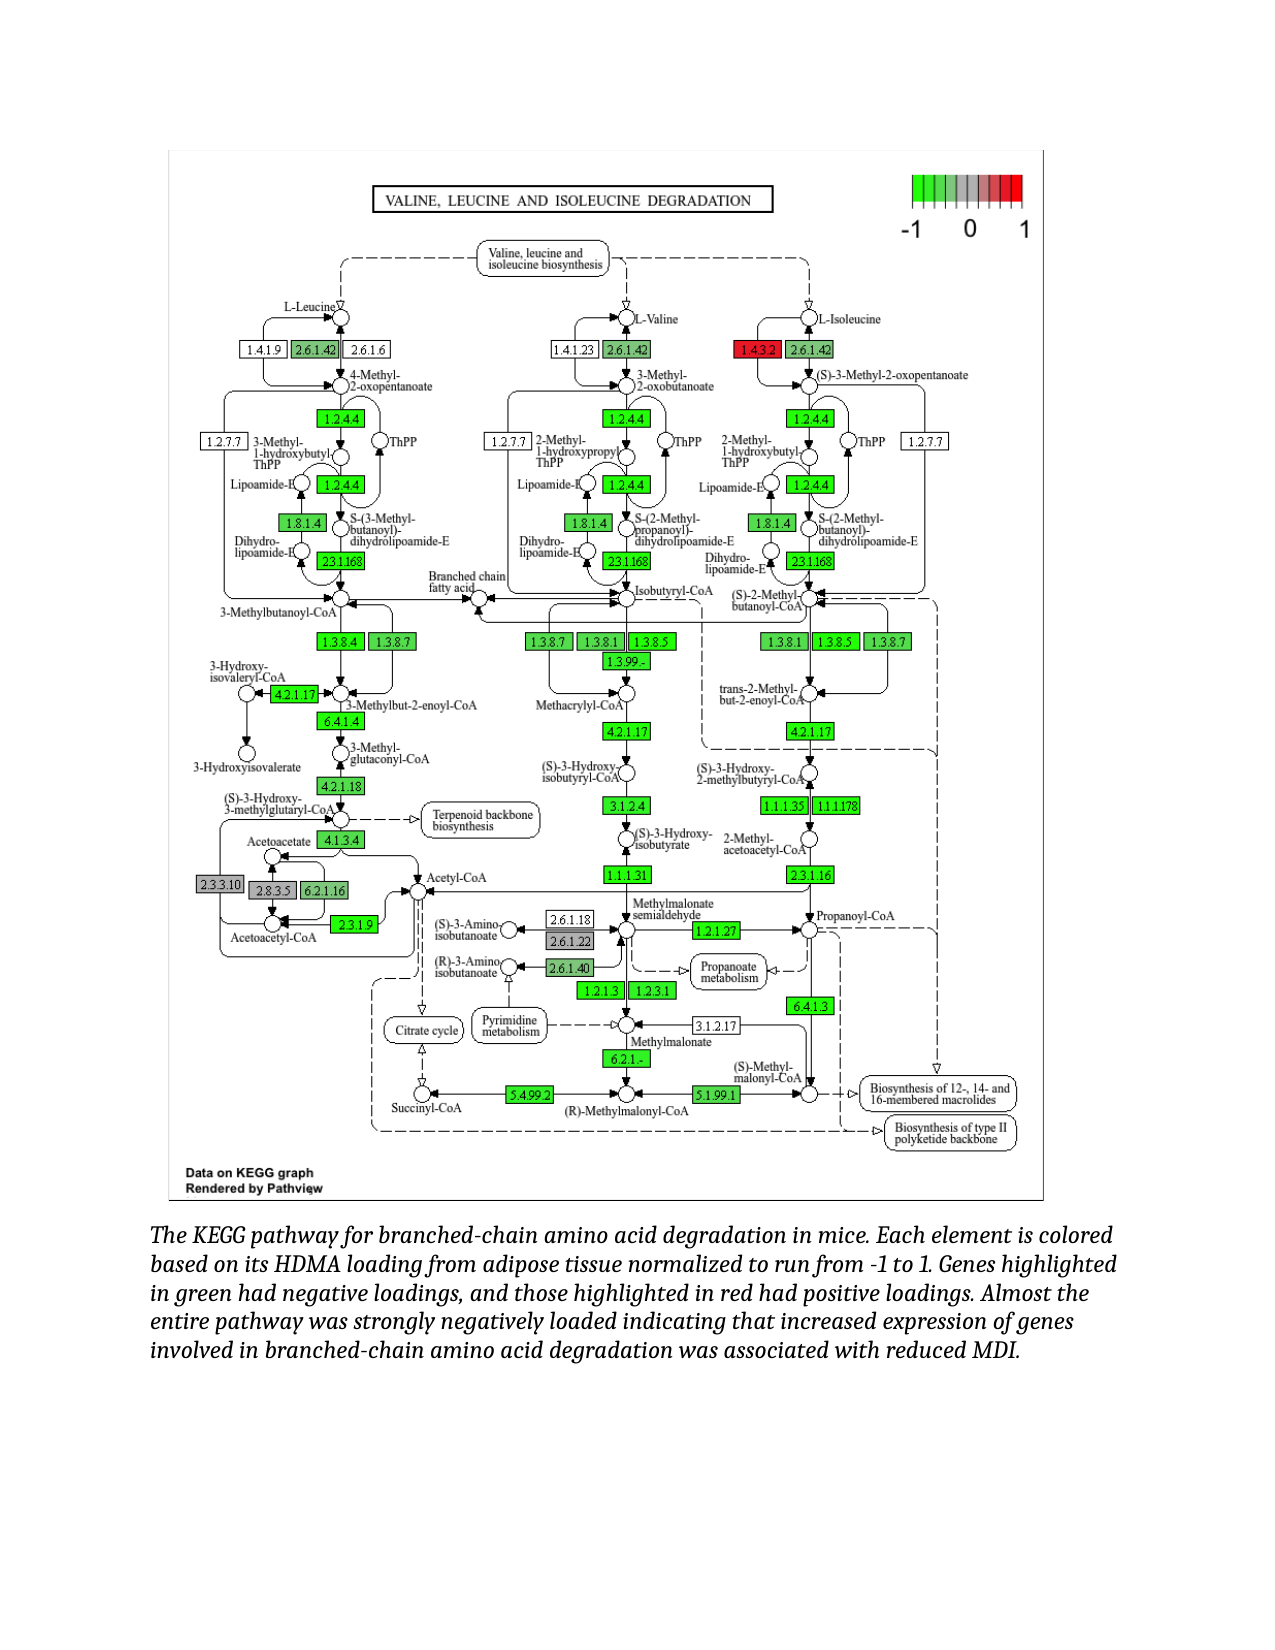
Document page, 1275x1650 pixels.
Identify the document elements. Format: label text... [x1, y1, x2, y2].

text The KEGG pathway for branched-chain amino acid degradation in mice. Each element is colored based on its HDMA loading from adipose tissue normalized to run from -1 to 1. Genes highlighted in green had negative loadings, and those highlighted in red had positive loadings. Almost the entire pathway was strongly negatively loaded indicating that increased expression of genes involved in branched-chain amino acid degradation was associated with reduced MDI. [150, 1221, 1125, 1365]
picture [168, 150, 1044, 1201]
